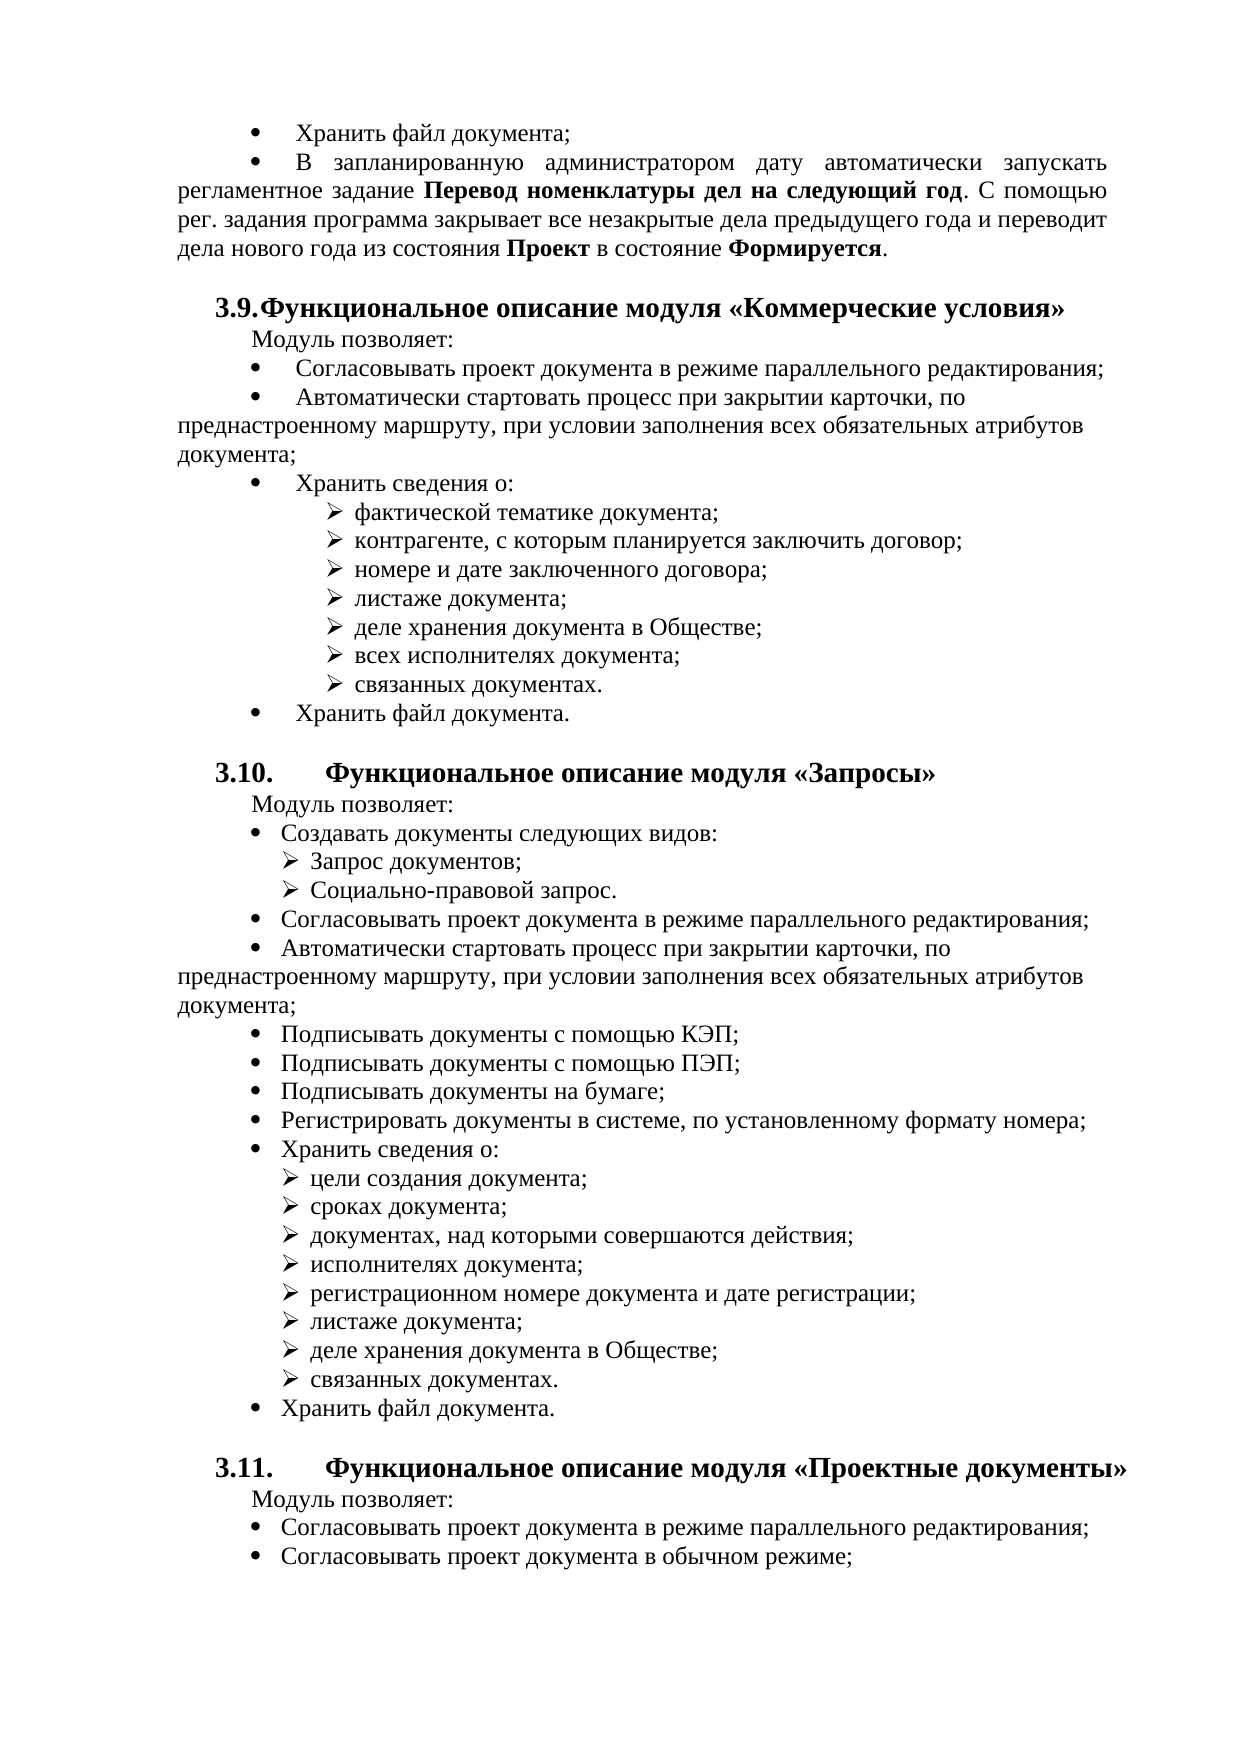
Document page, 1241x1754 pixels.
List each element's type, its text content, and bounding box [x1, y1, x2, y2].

list листаже документа; [325, 583, 1107, 612]
list цели создания документа; [281, 1163, 1107, 1191]
list Подписывать документы с помощью КЭП; [177, 1019, 1107, 1048]
list Регистрировать документы в системе, по установленному формату номера; [177, 1105, 1107, 1134]
list регистрационном номере документа и дате регистрации; [281, 1278, 1107, 1306]
list Автоматически стартовать процесс при закрытии карточки, по преднастроенному маршруту, при условии заполнения всех обязательных атрибутов документа; [177, 933, 1107, 1019]
list всех исполнителях документа; [325, 640, 1107, 669]
list Подписывать документы с помощью ПЭП; [177, 1048, 1107, 1076]
list Согласовывать проект документа в обычном режиме; [177, 1541, 1107, 1570]
text Модуль позволяет: [177, 789, 1152, 818]
list Создавать документы следующих видов: [177, 818, 1107, 846]
list Согласовывать проект документа в режиме параллельного редактирования; [177, 1512, 1107, 1541]
list Хранить файл документа; [177, 118, 1107, 147]
list деле хранения документа в Обществе; [325, 612, 1107, 640]
list Хранить файл документа. [177, 1393, 1107, 1421]
subtitle Функциональное описание модуля «Запросы» [215, 755, 1152, 789]
list деле хранения документа в Обществе; [281, 1335, 1107, 1364]
list контрагенте, с которым планируется заключить договор; [325, 525, 1107, 554]
list Автоматически стартовать процесс при закрытии карточки, по преднастроенному маршруту, при условии заполнения всех обязательных атрибутов документа; [177, 382, 1107, 468]
list Хранить файл документа. [177, 698, 1107, 727]
subtitle Функциональное описание модуля «Коммерческие условия» [215, 291, 1152, 324]
list Социально-правовой запрос. [177, 875, 1152, 904]
text Модуль позволяет: [177, 324, 1152, 353]
list Подписывать документы на бумаге; [177, 1076, 1107, 1105]
list Хранить сведения о: [177, 1134, 1107, 1163]
list Хранить сведения о: [177, 468, 1107, 497]
list связанных документах. [325, 669, 1107, 698]
text Модуль позволяет: [177, 1484, 1152, 1512]
list связанных документах. [281, 1364, 1107, 1393]
list исполнителях документа; [281, 1249, 1107, 1278]
list фактической тематике документа; [325, 497, 1107, 525]
list листаже документа; [281, 1306, 1107, 1335]
list Согласовывать проект документа в режиме параллельного редактирования; [177, 353, 1107, 382]
list сроках документа; [281, 1191, 1107, 1220]
list Согласовывать проект документа в режиме параллельного редактирования; [177, 904, 1107, 933]
list документах, над которыми совершаются действия; [281, 1220, 1107, 1249]
list Запрос документов; [177, 846, 1152, 875]
list В запланированную администратором дату автоматически запускать регламентное задание Перевод номенклатуры дел на следующий год. С помощью рег. задания программа закрывает все незакрытые дела предыдущего года и переводит дела нового года из состояния Проект в состояние Формируется. [177, 147, 1107, 262]
list номере и дате заключенного договора; [325, 554, 1107, 583]
subtitle Функциональное описание модуля «Проектные документы» [215, 1450, 1152, 1484]
